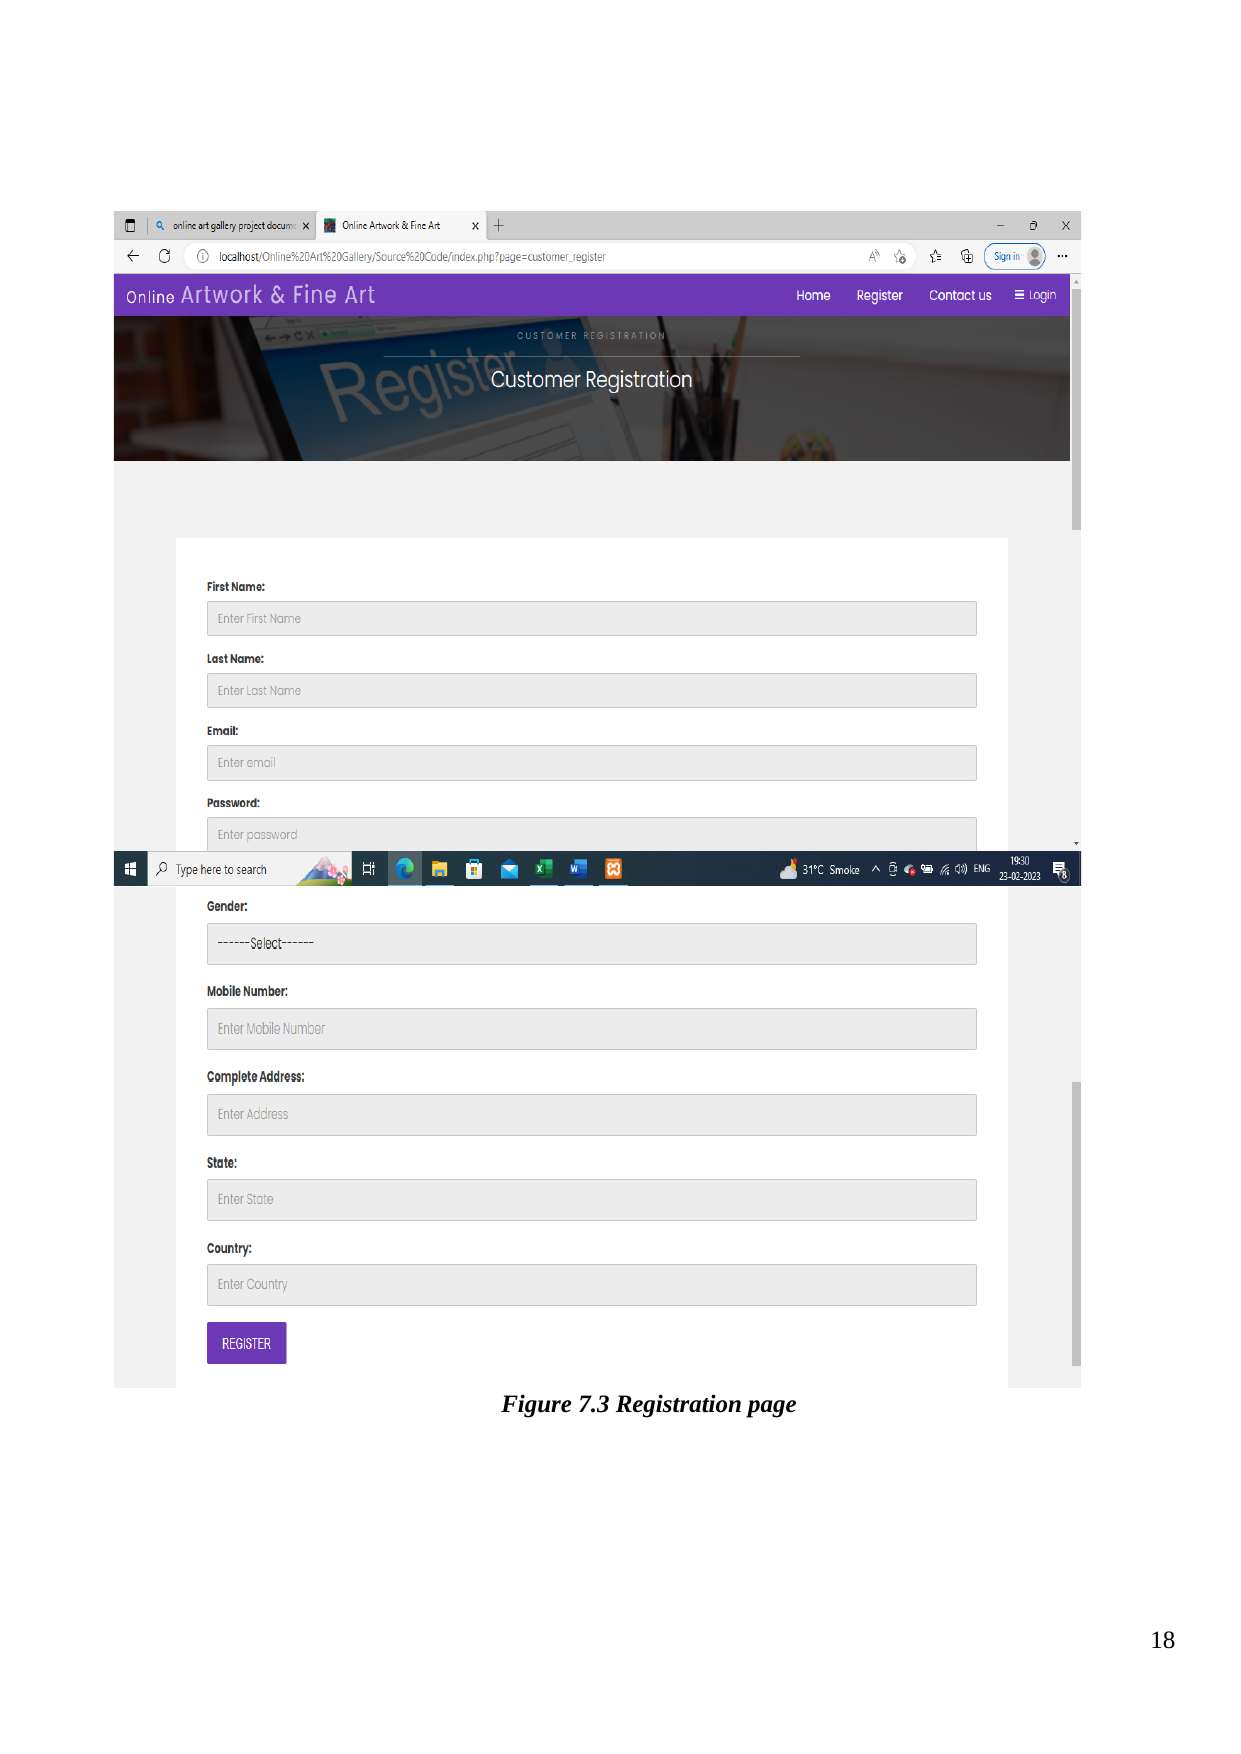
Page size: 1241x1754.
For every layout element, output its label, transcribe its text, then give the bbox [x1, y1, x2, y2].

text Figure 7.3 Registration page [125, 1389, 1175, 1418]
picture [113, 887, 1082, 1388]
picture [113, 211, 1082, 886]
